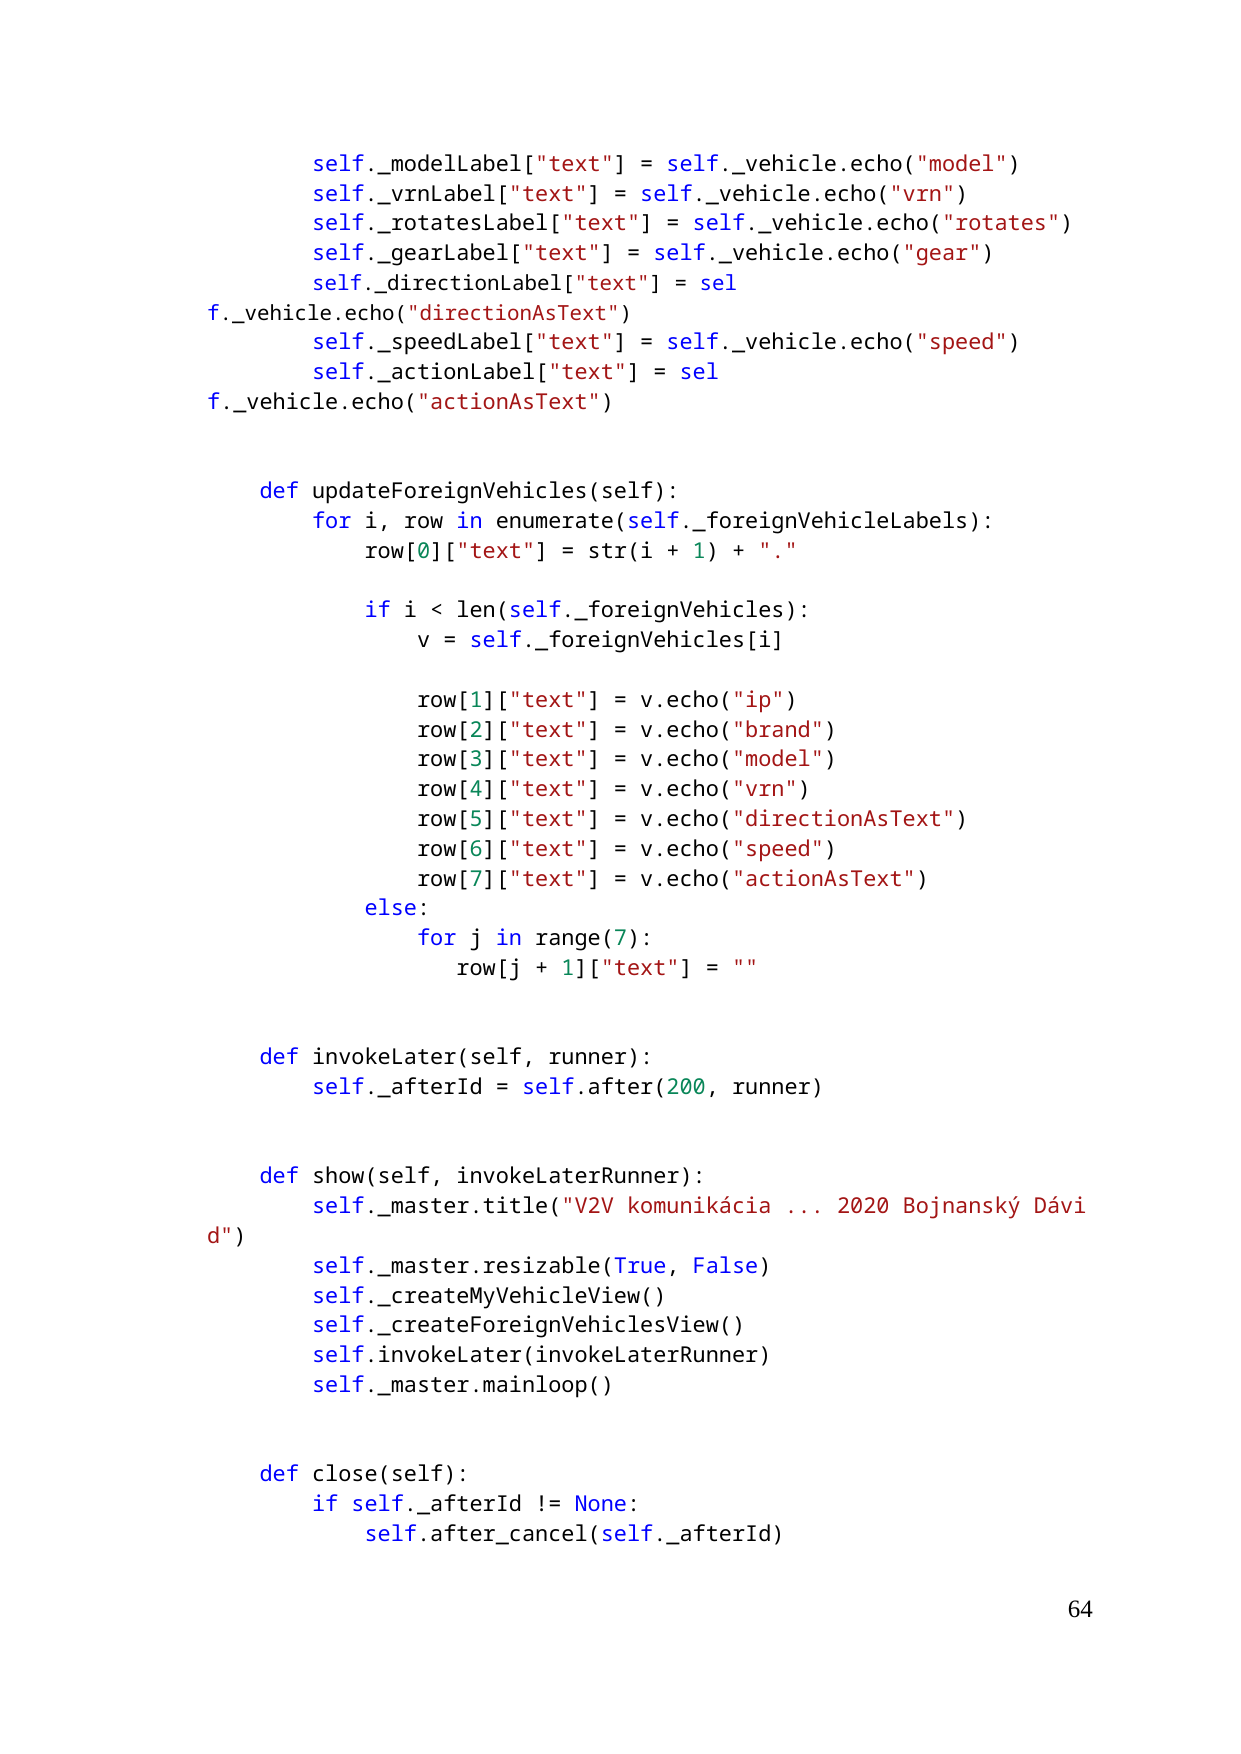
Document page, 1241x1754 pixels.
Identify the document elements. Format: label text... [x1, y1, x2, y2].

text self.invokeLater(invokeLaterRunner) [207, 1339, 1092, 1369]
text self._afterId = self.after(200, runner) [207, 1071, 1092, 1101]
text if self._afterId != None: [207, 1488, 1092, 1518]
text row[6]["text"] = v.echo("speed") [207, 833, 1092, 863]
text v = self._foreignVehicles[i] [207, 624, 1092, 654]
text self._actionLabel["text"] = self._vehicle.echo("actionAsText") [207, 356, 1092, 416]
text self._gearLabel["text"] = self._vehicle.echo("gear") [207, 237, 1092, 267]
text self._master.resizable(True, False) [207, 1250, 1092, 1280]
text row[j + 1]["text"] = "" [207, 952, 1092, 982]
text def invokeLater(self, runner): [207, 1041, 1092, 1071]
text self._speedLabel["text"] = self._vehicle.echo("speed") [207, 326, 1092, 356]
text def updateForeignVehicles(self): [207, 475, 1092, 505]
text self._modelLabel["text"] = self._vehicle.echo("model") [207, 148, 1092, 177]
text def close(self): [207, 1458, 1092, 1488]
text self.after_cancel(self._afterId) [207, 1518, 1092, 1548]
text self._vrnLabel["text"] = self._vehicle.echo("vrn") [207, 177, 1092, 207]
text row[5]["text"] = v.echo("directionAsText") [207, 803, 1092, 833]
text row[3]["text"] = v.echo("model") [207, 743, 1092, 773]
text for i, row in enumerate(self._foreignVehicleLabels): [207, 505, 1092, 535]
text self._directionLabel["text"] = self._vehicle.echo("directionAsText") [207, 267, 1092, 326]
text row[4]["text"] = v.echo("vrn") [207, 773, 1092, 803]
text if i < len(self._foreignVehicles): [207, 594, 1092, 624]
text self._createForeignVehiclesView() [207, 1309, 1092, 1339]
text self._rotatesLabel["text"] = self._vehicle.echo("rotates") [207, 207, 1092, 237]
text for j in range(7): [207, 922, 1092, 952]
text row[0]["text"] = str(i + 1) + "." [207, 535, 1092, 565]
text else: [207, 892, 1092, 922]
text self._createMyVehicleView() [207, 1280, 1092, 1309]
text self._master.mainloop() [207, 1369, 1092, 1399]
text row[2]["text"] = v.echo("brand") [207, 714, 1092, 743]
text row[1]["text"] = v.echo("ip") [207, 684, 1092, 714]
text self._master.title("V2V komunikácia ... 2020 Bojnanský Dávid") [207, 1190, 1092, 1250]
text def show(self, invokeLaterRunner): [207, 1161, 1092, 1190]
text row[7]["text"] = v.echo("actionAsText") [207, 863, 1092, 892]
